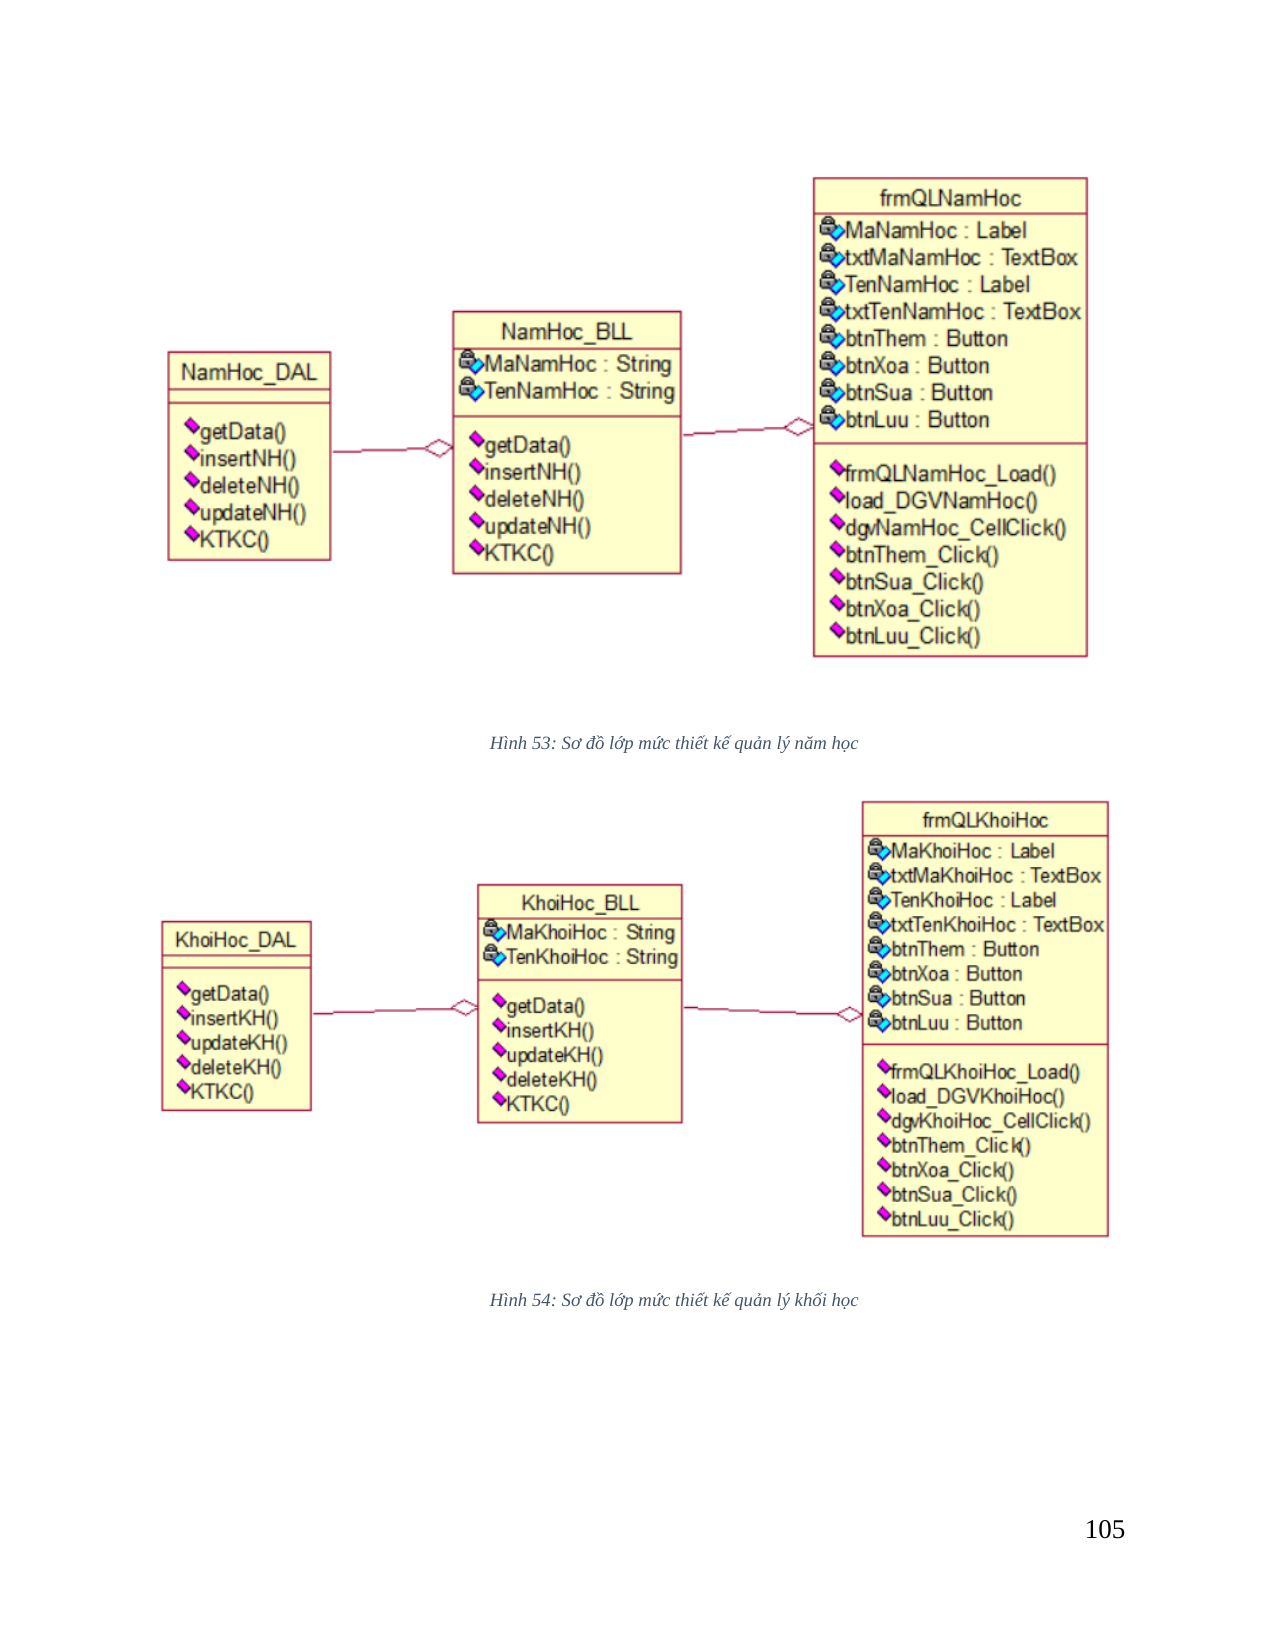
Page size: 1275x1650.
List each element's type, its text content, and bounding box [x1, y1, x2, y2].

picture [150, 150, 1125, 711]
picture [150, 774, 1125, 1267]
